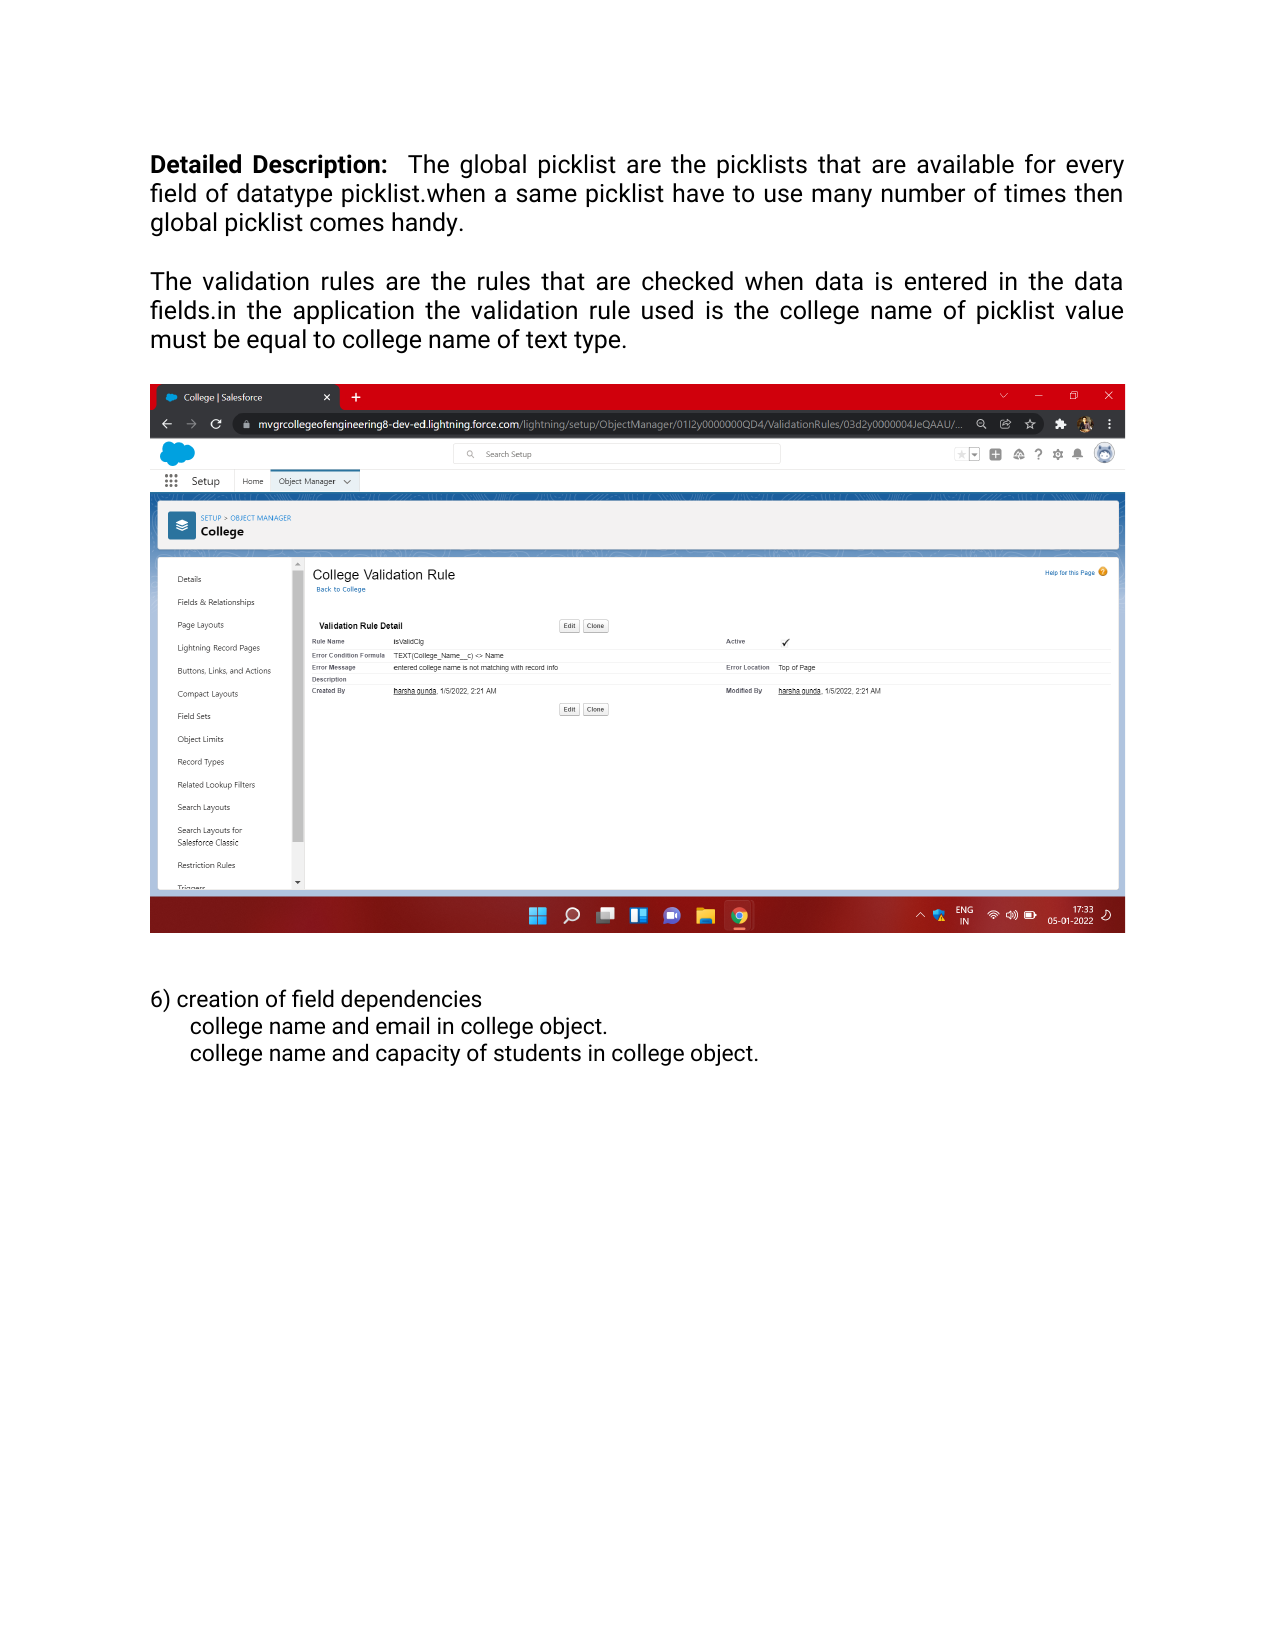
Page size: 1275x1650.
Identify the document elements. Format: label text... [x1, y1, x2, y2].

text Detailed Description: The global picklist are the picklists that are available for every field of datatype picklist.when a same picklist have to use many number of times then global picklist comes handy. [150, 150, 1125, 238]
text The validation rules are the rules that are checked when data is entered in the data fields.in the application the validation rule used is the college name of picklist value must be equal to college name of text type. [150, 267, 1125, 355]
text college name and capacity of students in college object. [150, 1040, 1125, 1067]
picture [150, 384, 1125, 933]
text 6) creation of field dependencies [150, 986, 1125, 1013]
text college name and email in college object. [150, 1013, 1125, 1040]
